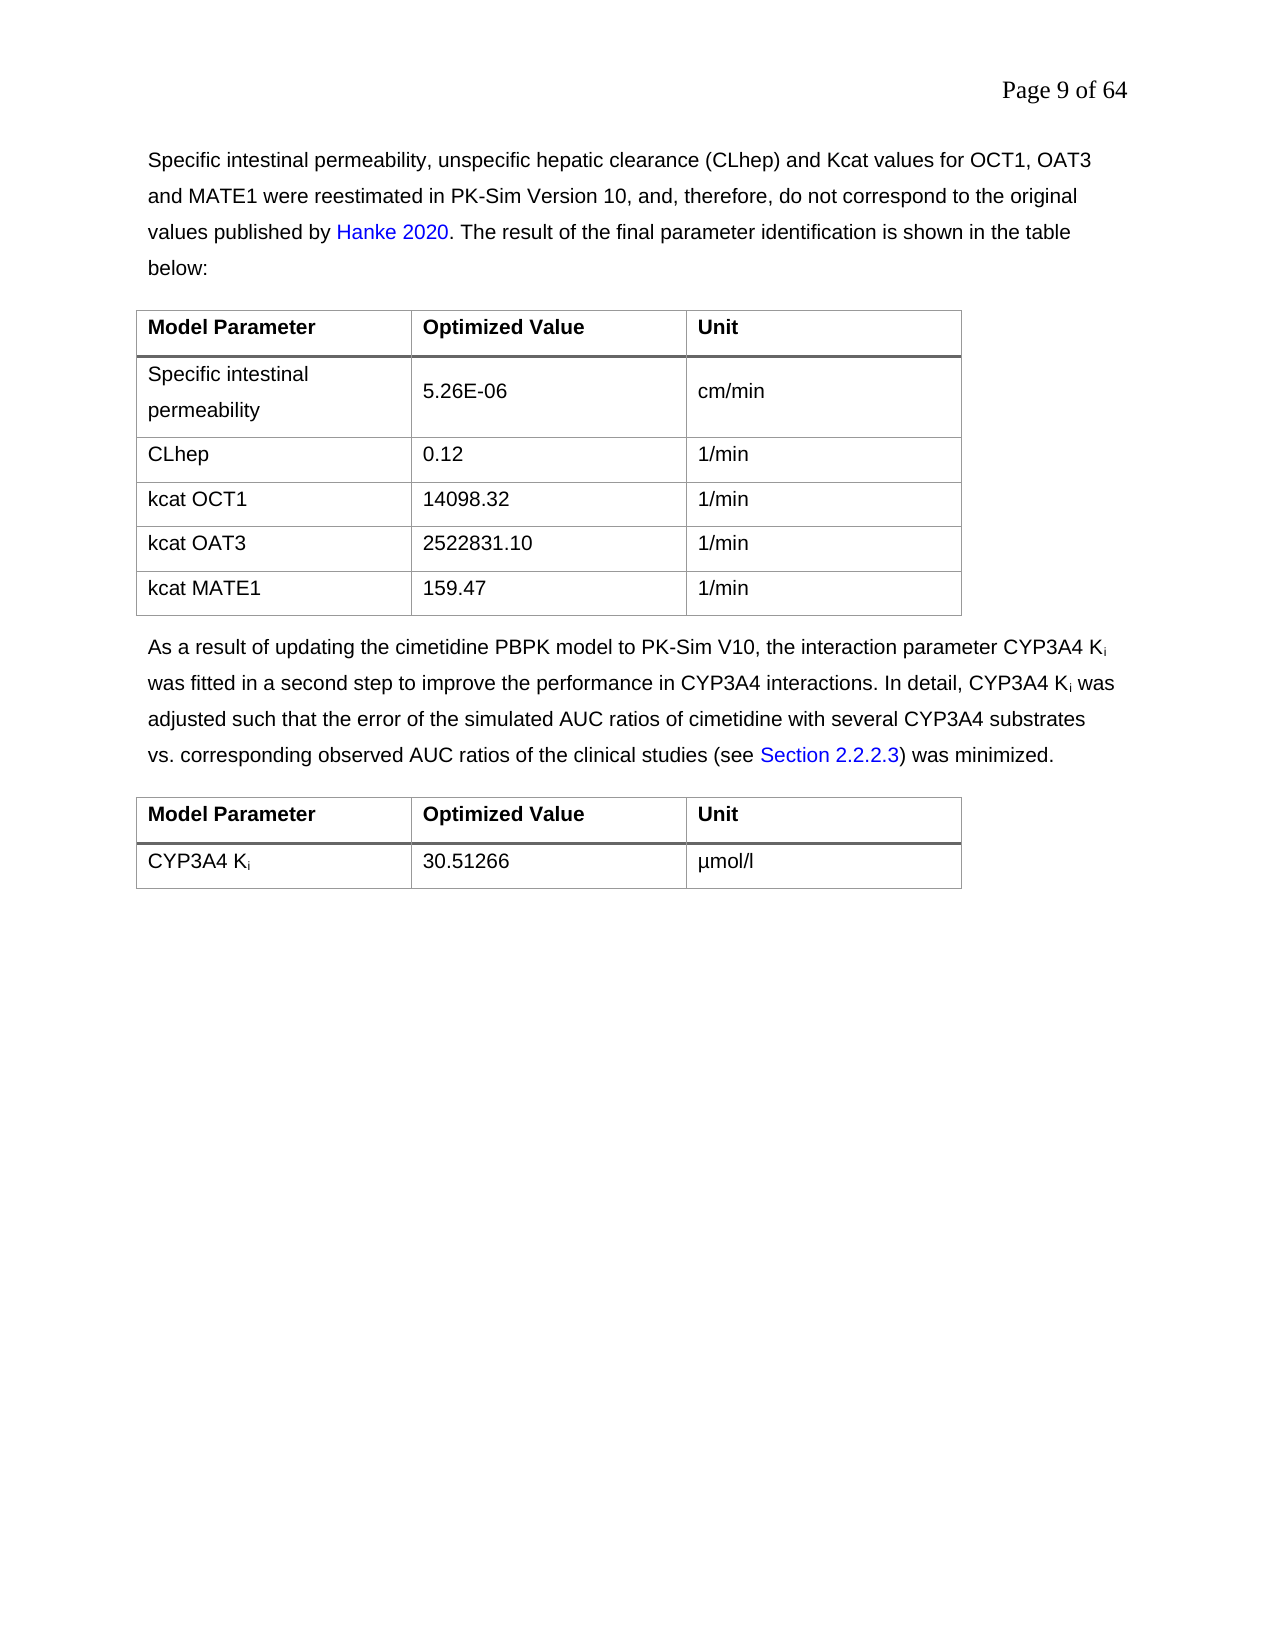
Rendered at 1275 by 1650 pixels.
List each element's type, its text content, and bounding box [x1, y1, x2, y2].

table_header Unit [687, 798, 961, 842]
table_cell cm/min [687, 358, 961, 437]
table_cell CLhep [137, 438, 411, 482]
table_cell 5.26E-06 [412, 358, 686, 437]
table_cell 159.47 [412, 572, 686, 615]
table_header Unit [687, 311, 961, 354]
text As a result of updating the cimetidine PBPK model to PK-Sim V10, the interaction parameter CYP3A4 Ki was fitted in a second step to improve the performance in CYP3A4 interactions. In detail, CYP3A4 Ki was adjusted such that the error of the simulated AUC ratios of cimetidine with several CYP3A4 substrates vs. corresponding observed AUC ratios of the clinical studies (see Section 2.2.2.3) was minimized. [148, 635, 1127, 767]
table_header Model Parameter [137, 798, 411, 842]
text Specific intestinal permeability, unspecific hepatic clearance (CLhep) and Kcat values for OCT1, OAT3 and MATE1 were reestimated in PK-Sim Version 10, and, therefore, do not correspond to the original values published by Hanke 2020. The result of the final parameter identification is shown in the table below: [148, 148, 1127, 279]
table_cell 1/min [687, 438, 961, 482]
table_cell Specific intestinal permeability [137, 358, 411, 437]
table_header Model Parameter [137, 311, 411, 354]
table_header Optimized Value [412, 311, 686, 354]
table_cell 30.51266 [412, 845, 686, 888]
table_cell kcat OCT1 [137, 483, 411, 526]
table_cell µmol/l [687, 845, 961, 888]
table_cell 14098.32 [412, 483, 686, 526]
table_cell 1/min [687, 483, 961, 526]
table_cell kcat OAT3 [137, 527, 411, 571]
table_cell 0.12 [412, 438, 686, 482]
table_cell CYP3A4 Ki [137, 845, 411, 888]
table_cell 1/min [687, 572, 961, 615]
table_cell 2522831.10 [412, 527, 686, 571]
table_header Optimized Value [412, 798, 686, 842]
table_cell kcat MATE1 [137, 572, 411, 615]
table_cell 1/min [687, 527, 961, 571]
